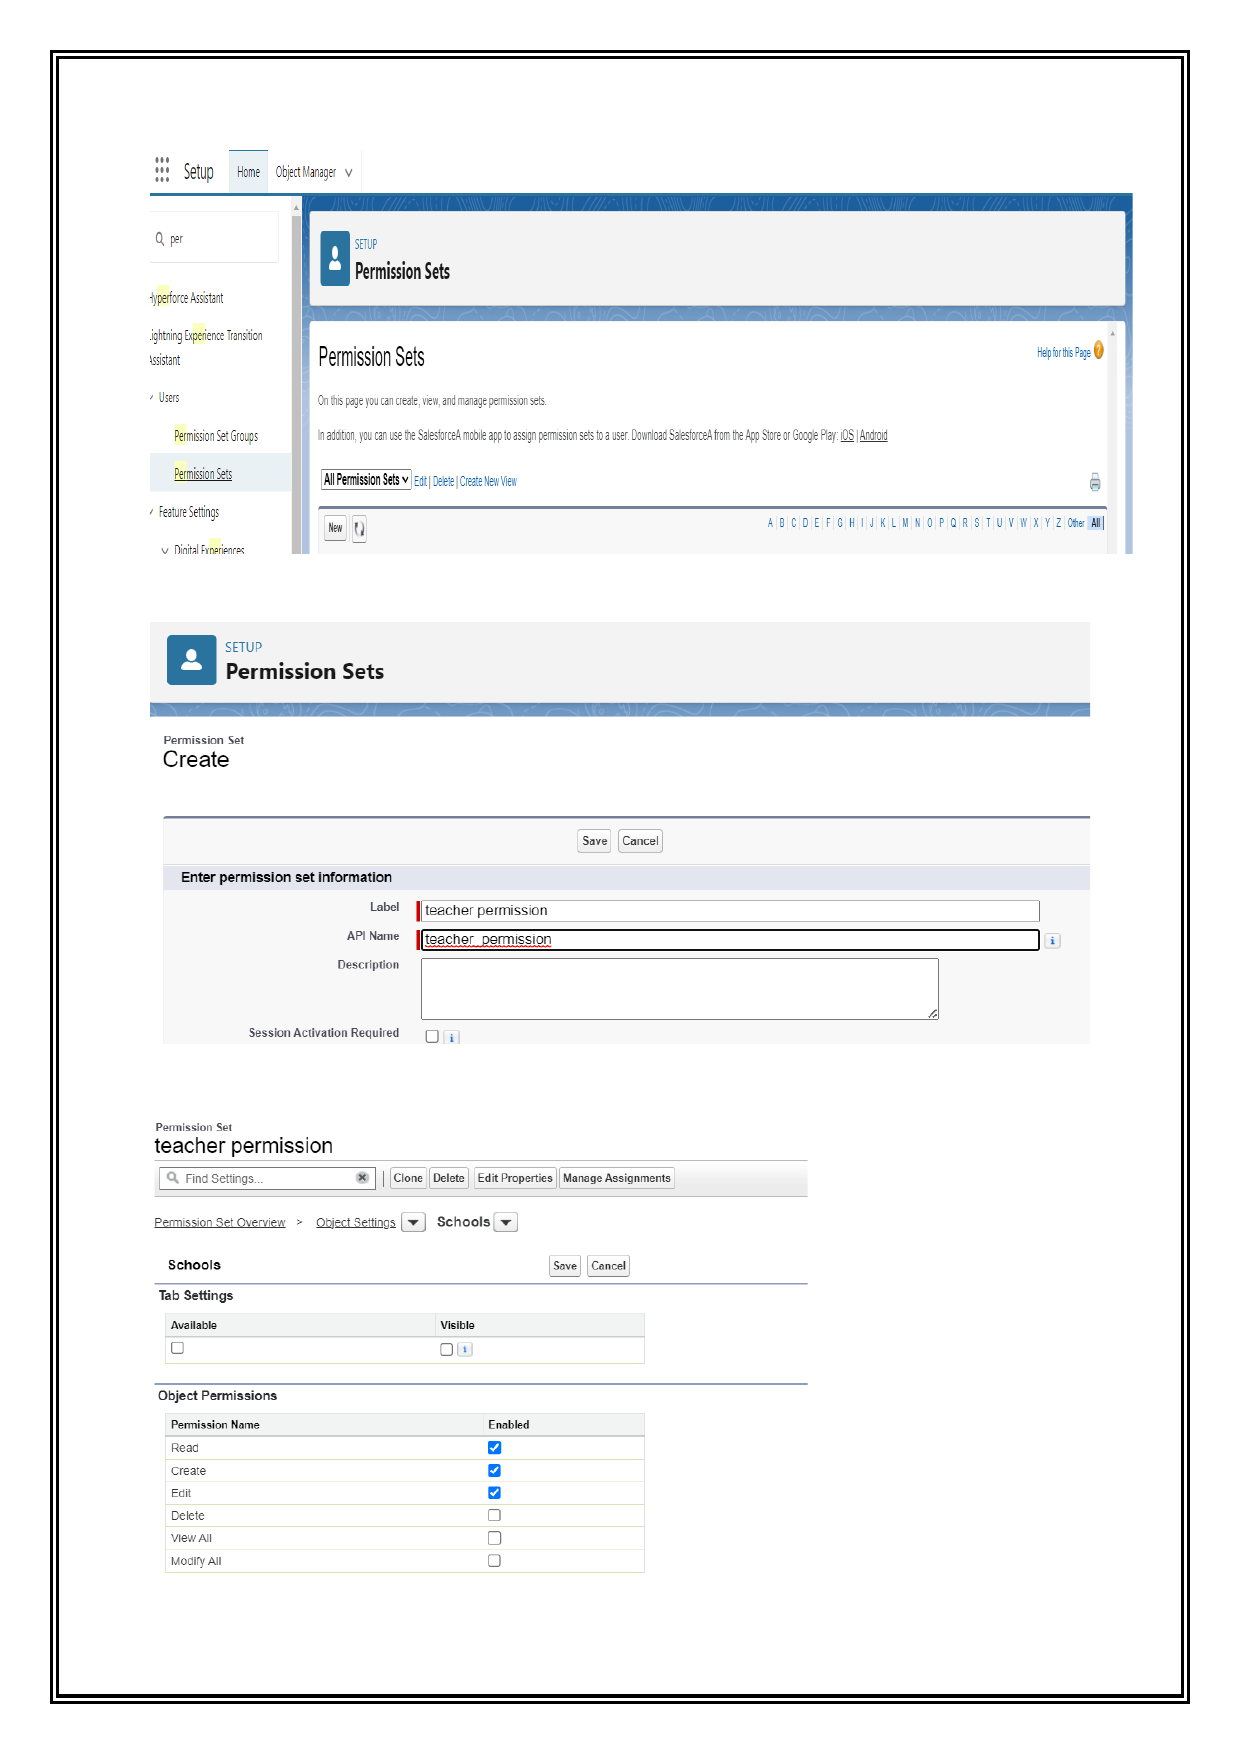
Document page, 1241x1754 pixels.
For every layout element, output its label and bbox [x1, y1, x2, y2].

picture [150, 1112, 808, 1583]
picture [150, 150, 1133, 554]
picture [150, 622, 1091, 1044]
